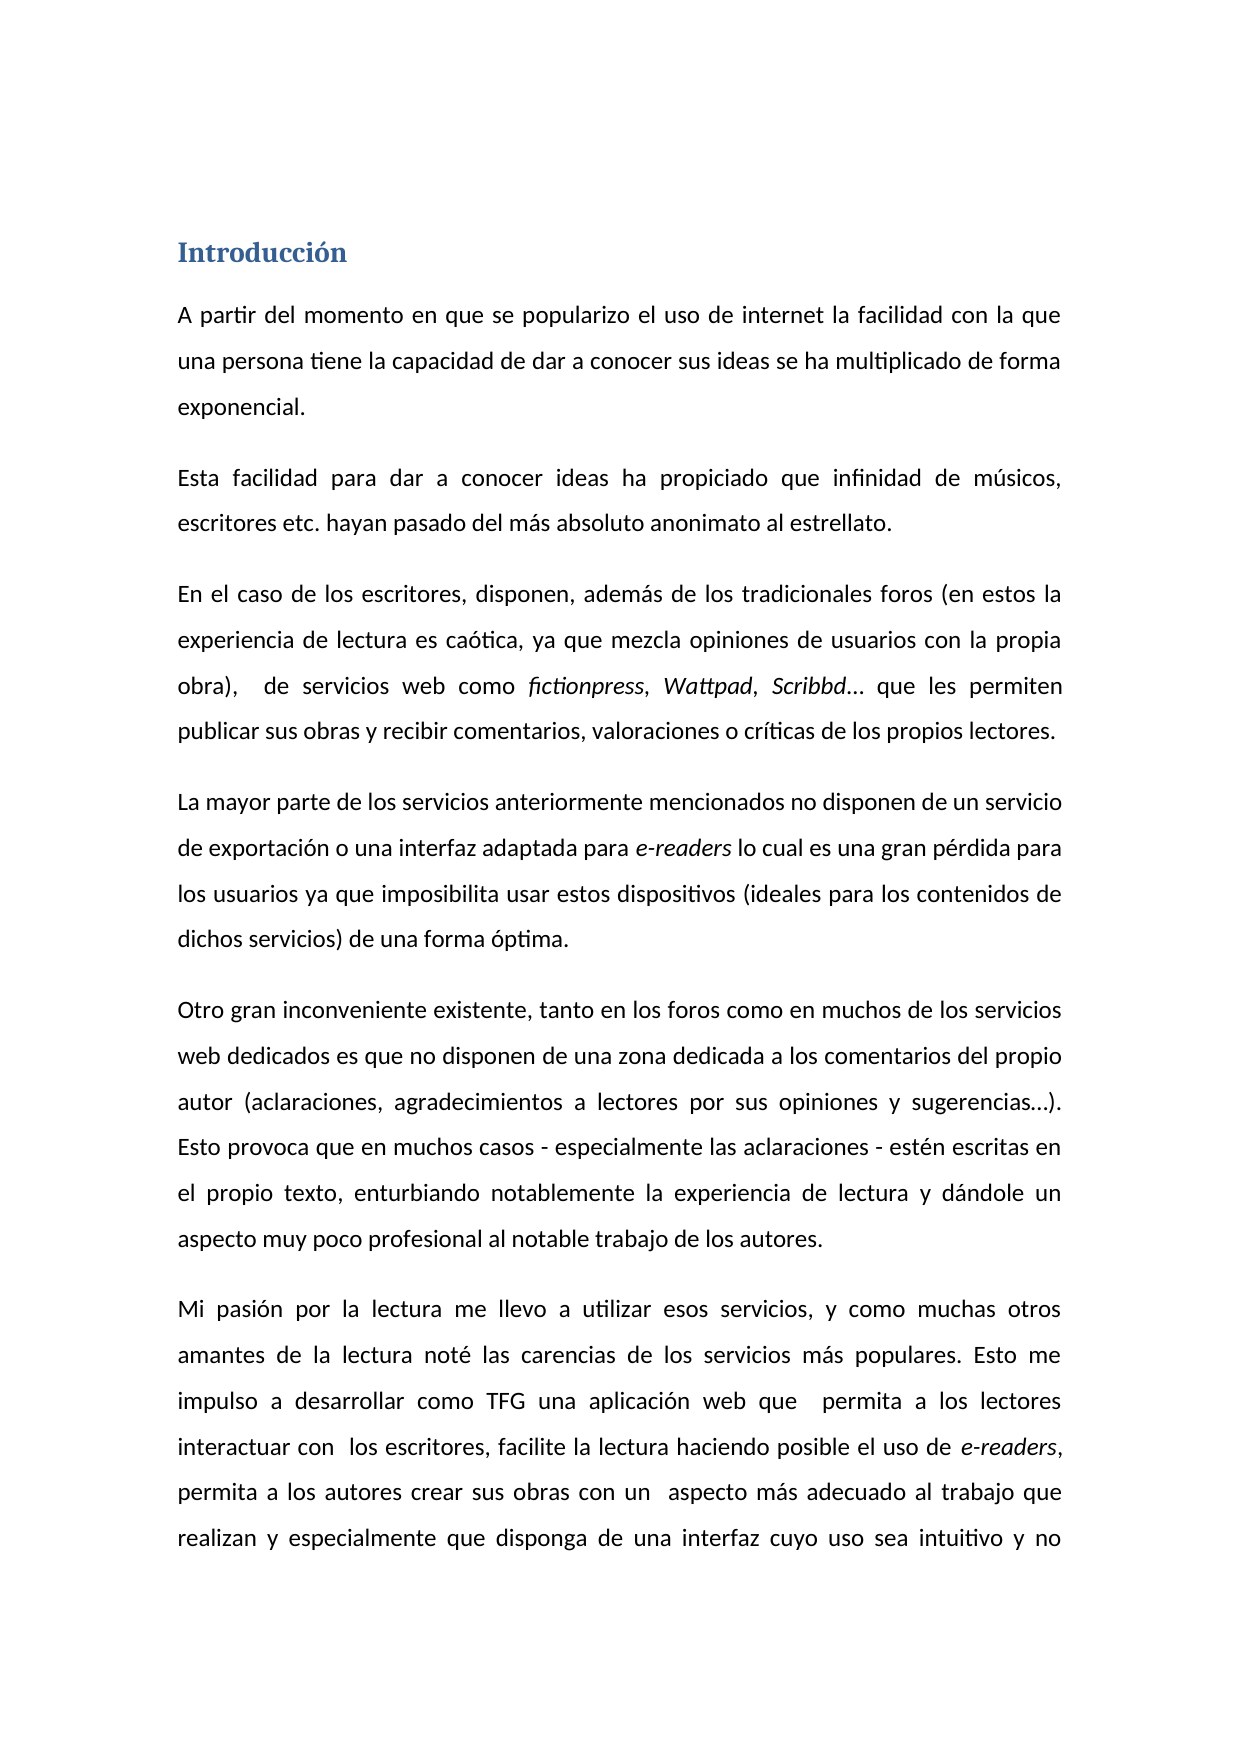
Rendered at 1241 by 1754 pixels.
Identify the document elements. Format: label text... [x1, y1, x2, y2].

text Otro gran inconveniente existente, tanto en los foros como en muchos de los servicios web dedicados es que no disponen de una zona dedicada a los comentarios del propio autor (aclaraciones, agradecimientos a lectores por sus opiniones y sugerencias…). Esto provoca que en muchos casos - especialmente las aclaraciones - estén escritas en el propio texto, enturbiando notablemente la experiencia de lectura y dándole un aspecto muy poco profesional al notable trabajo de los autores. [177, 994, 1063, 1253]
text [177, 1293, 1063, 1553]
text A partir del momento en que se popularizo el uso de internet la facilidad con la que una persona tiene la capacidad de dar a conocer sus ideas se ha multiplicado de forma exponencial. [177, 300, 1063, 422]
text En el caso de los escritores, disponen, además de los tradicionales foros (en estos la experiencia de lectura es caótica, ya que mezcla opiniones de usuarios con la propia obra), de servicios web como fictionpress, Wattpad, Scribbd… que les permiten publicar sus obras y recibir comentarios, valoraciones o críticas de los propios lectores. [177, 578, 1063, 746]
subtitle Introducción [177, 236, 1063, 270]
text La mayor parte de los servicios anteriormente mencionados no disponen de un servicio de exportación o una interfaz adaptada para e-readers lo cual es una gran pérdida para los usuarios ya que imposibilita usar estos dispositivos (ideales para los contenidos de dichos servicios) de una forma óptima. [177, 786, 1063, 954]
text Esta facilidad para dar a conocer ideas ha propiciado que infinidad de músicos, escritores etc. hayan pasado del más absoluto anonimato al estrellato. [177, 462, 1063, 538]
